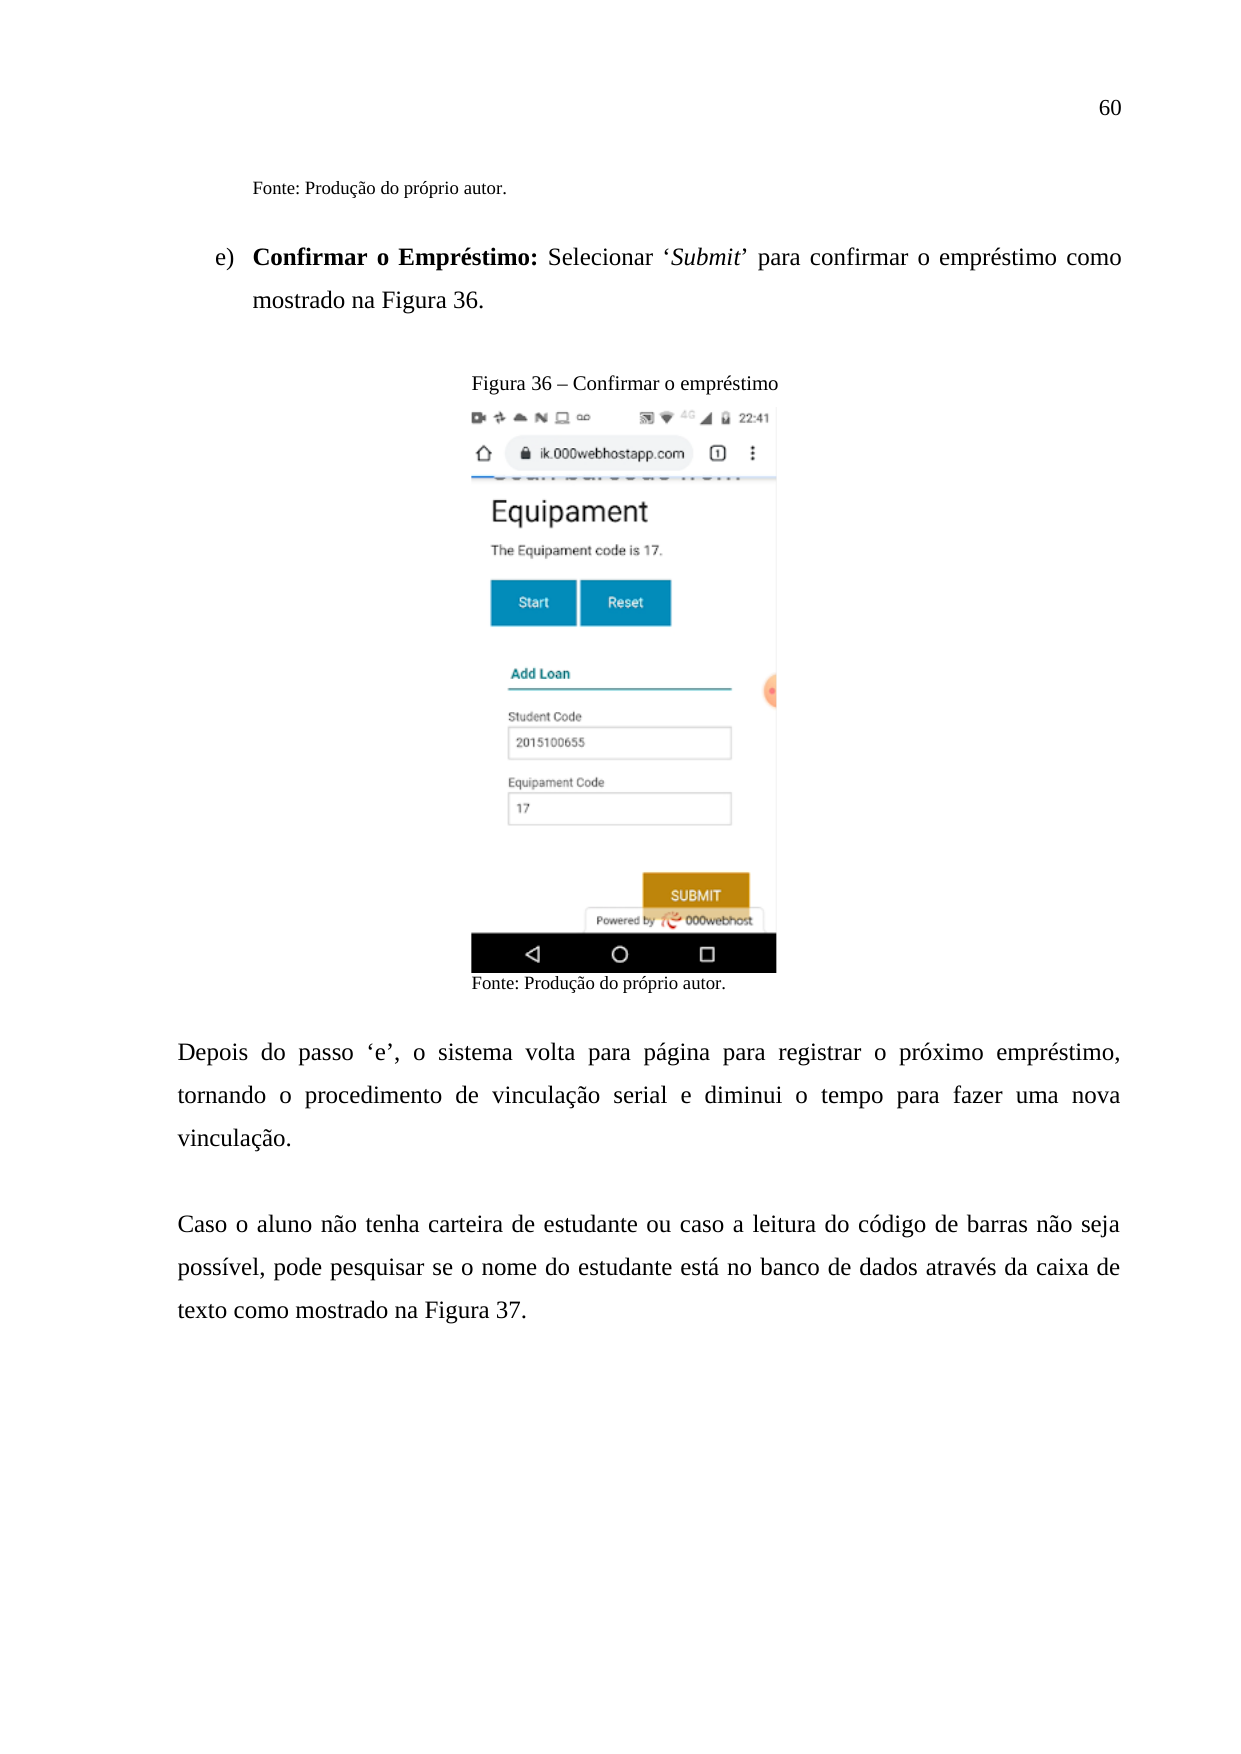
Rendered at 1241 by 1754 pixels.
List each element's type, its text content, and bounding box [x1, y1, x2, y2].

list Fonte: Produção do próprio autor. [471, 972, 1122, 994]
text Depois do passo ‘e’, o sistema volta para página para registrar o próximo empréstimo, tornando o procedimento de vinculação serial e diminui o tempo para fazer uma nova vinculação. [177, 1037, 1122, 1152]
text Figura 36 – Confirmar o empréstimo [471, 371, 1122, 395]
text Caso o aluno não tenha carteira de estudante ou caso a leitura do código de barras não seja possível, pode pesquisar se o nome do estudante está no banco de dados através da caixa de texto como mostrado na Figura 37. [177, 1209, 1122, 1324]
picture [471, 407, 777, 973]
list Fonte: Produção do próprio autor. [252, 177, 1122, 199]
list Confirmar o Empréstimo: Selecionar ‘Submit’ para confirmar o empréstimo como mostrado na Figura 36. [215, 242, 1122, 314]
